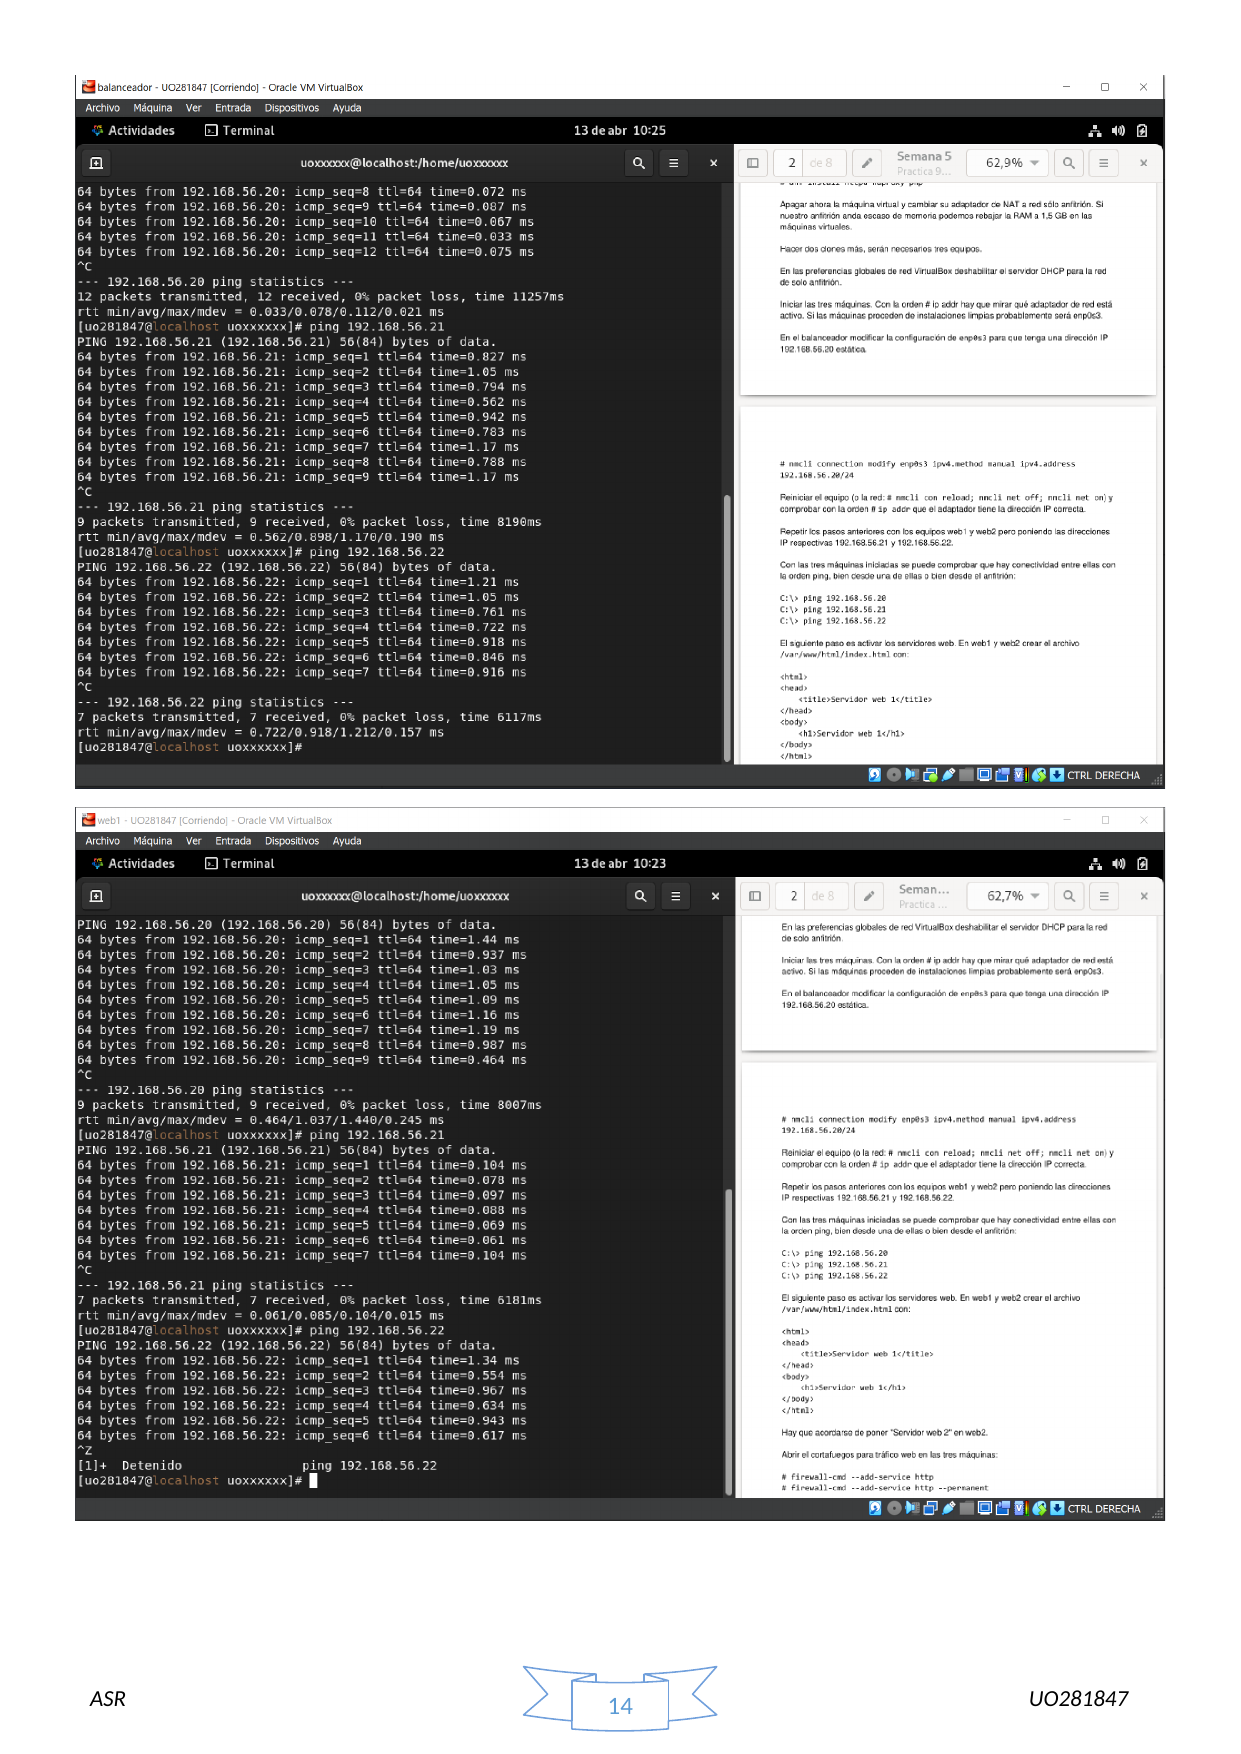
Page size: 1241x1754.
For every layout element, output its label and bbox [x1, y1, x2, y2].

picture [75, 75, 1166, 789]
picture [75, 807, 1166, 1521]
